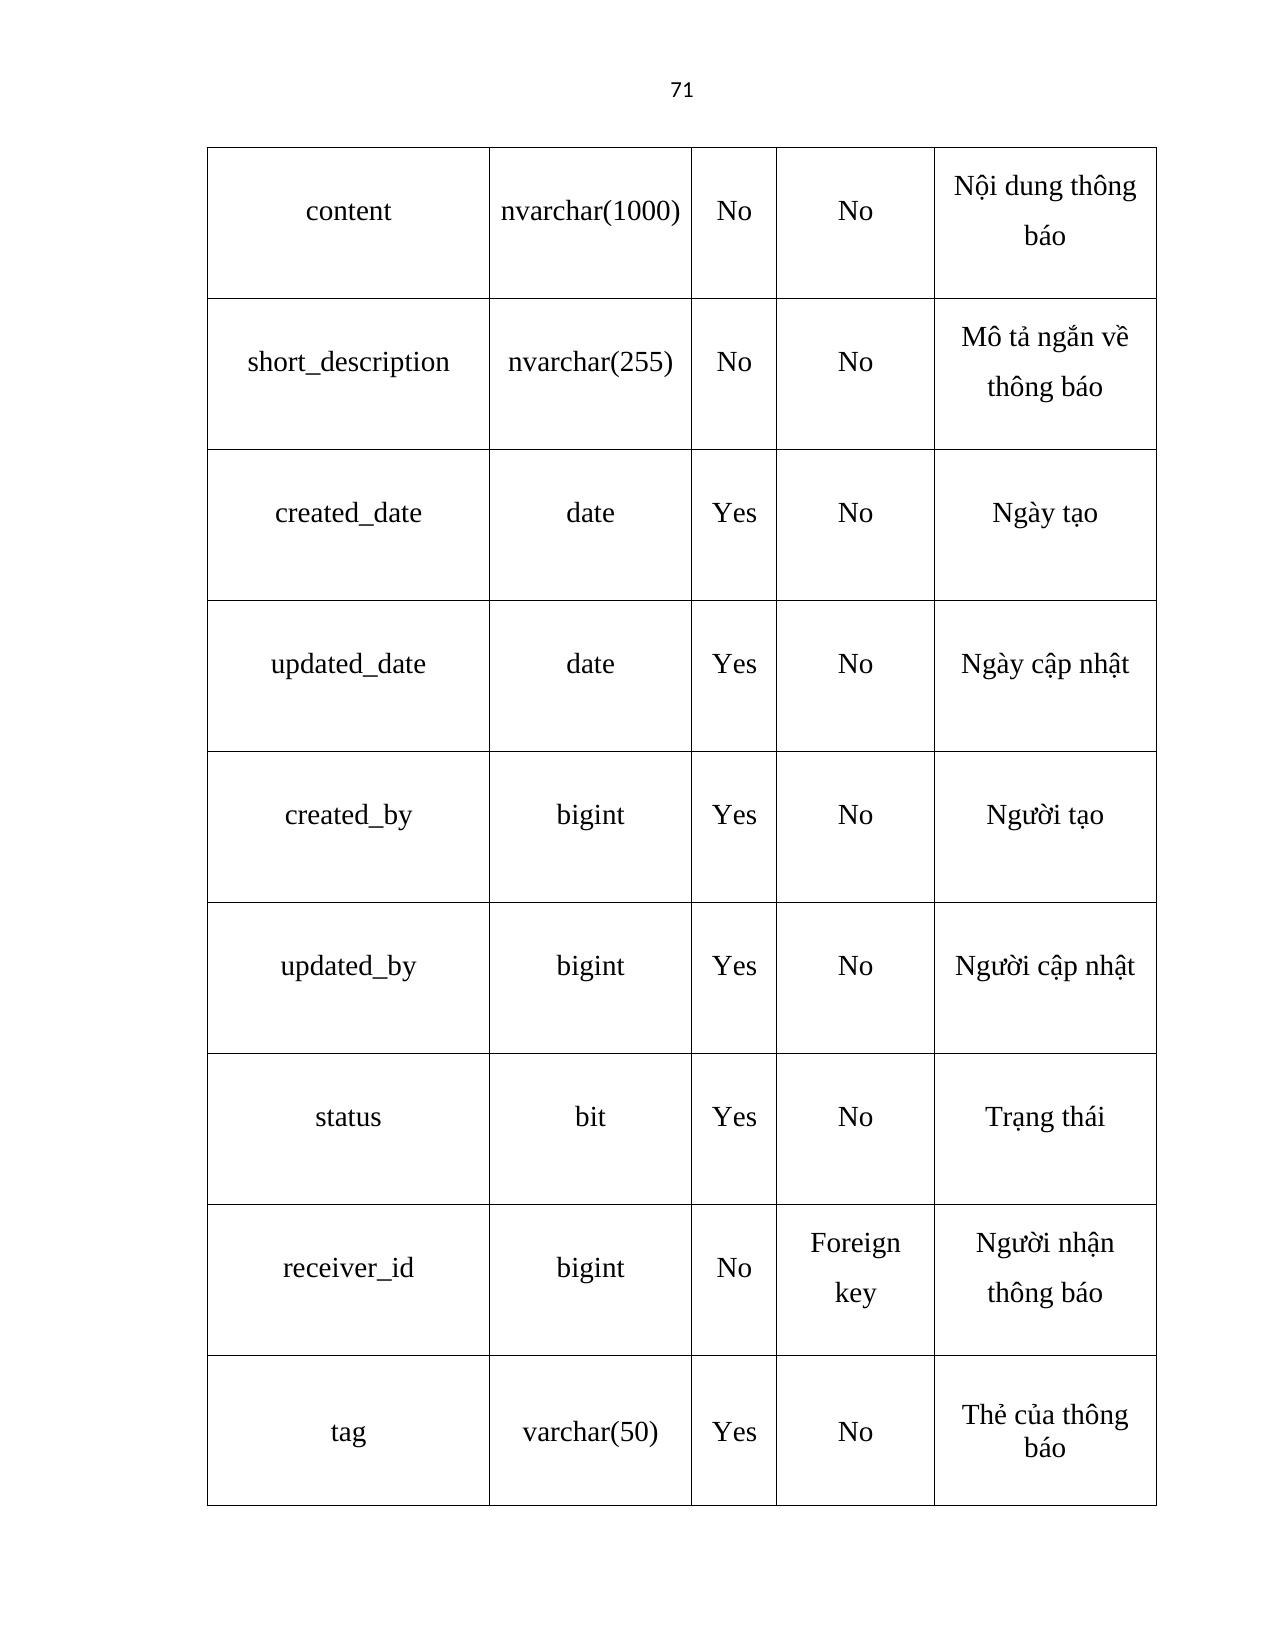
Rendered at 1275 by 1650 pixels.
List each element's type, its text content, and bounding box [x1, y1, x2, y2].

table_cell Trạng thái [935, 1054, 1156, 1203]
table_cell tag [208, 1356, 489, 1505]
table_cell Yes [692, 1356, 776, 1505]
table_cell No [692, 1205, 776, 1354]
table_cell bigint [490, 752, 691, 902]
table_cell No [777, 1356, 934, 1505]
table_cell Yes [692, 1054, 776, 1203]
table_cell Yes [692, 903, 776, 1053]
table_cell Foreign key [777, 1205, 934, 1354]
table_cell No [777, 148, 934, 298]
table_cell Ngày cập nhật [935, 601, 1156, 751]
table_cell Người cập nhật [935, 903, 1156, 1053]
table_cell updated_date [208, 601, 489, 751]
table_cell created_by [208, 752, 489, 902]
table_cell status [208, 1054, 489, 1203]
table_cell bigint [490, 1205, 691, 1354]
table_cell No [777, 450, 934, 600]
table_cell varchar(50) [490, 1356, 691, 1505]
table_cell Người tạo [935, 752, 1156, 902]
table_cell No [777, 903, 934, 1053]
table_cell date [490, 450, 691, 600]
table_cell receiver_id [208, 1205, 489, 1354]
table_cell Yes [692, 450, 776, 600]
table_cell bit [490, 1054, 691, 1203]
table_cell Thẻ của thông báo [935, 1356, 1156, 1505]
table_cell No [692, 148, 776, 298]
table_cell bigint [490, 903, 691, 1053]
table_cell Yes [692, 601, 776, 751]
table_cell No [777, 752, 934, 902]
table_cell No [692, 299, 776, 449]
table_cell Yes [692, 752, 776, 902]
table_cell short_description [208, 299, 489, 449]
table_cell No [777, 299, 934, 449]
table_cell Người nhận thông báo [935, 1205, 1156, 1354]
table_cell No [777, 1054, 934, 1203]
table_cell Ngày tạo [935, 450, 1156, 600]
table_cell nvarchar(255) [490, 299, 691, 449]
table_cell No [777, 601, 934, 751]
table_cell nvarchar(1000) [490, 148, 691, 298]
table_cell date [490, 601, 691, 751]
table_cell updated_by [208, 903, 489, 1053]
table_cell content [208, 148, 489, 298]
table_cell Mô tả ngắn về thông báo [935, 299, 1156, 449]
table_cell Nội dung thông báo [935, 148, 1156, 298]
table_cell created_date [208, 450, 489, 600]
